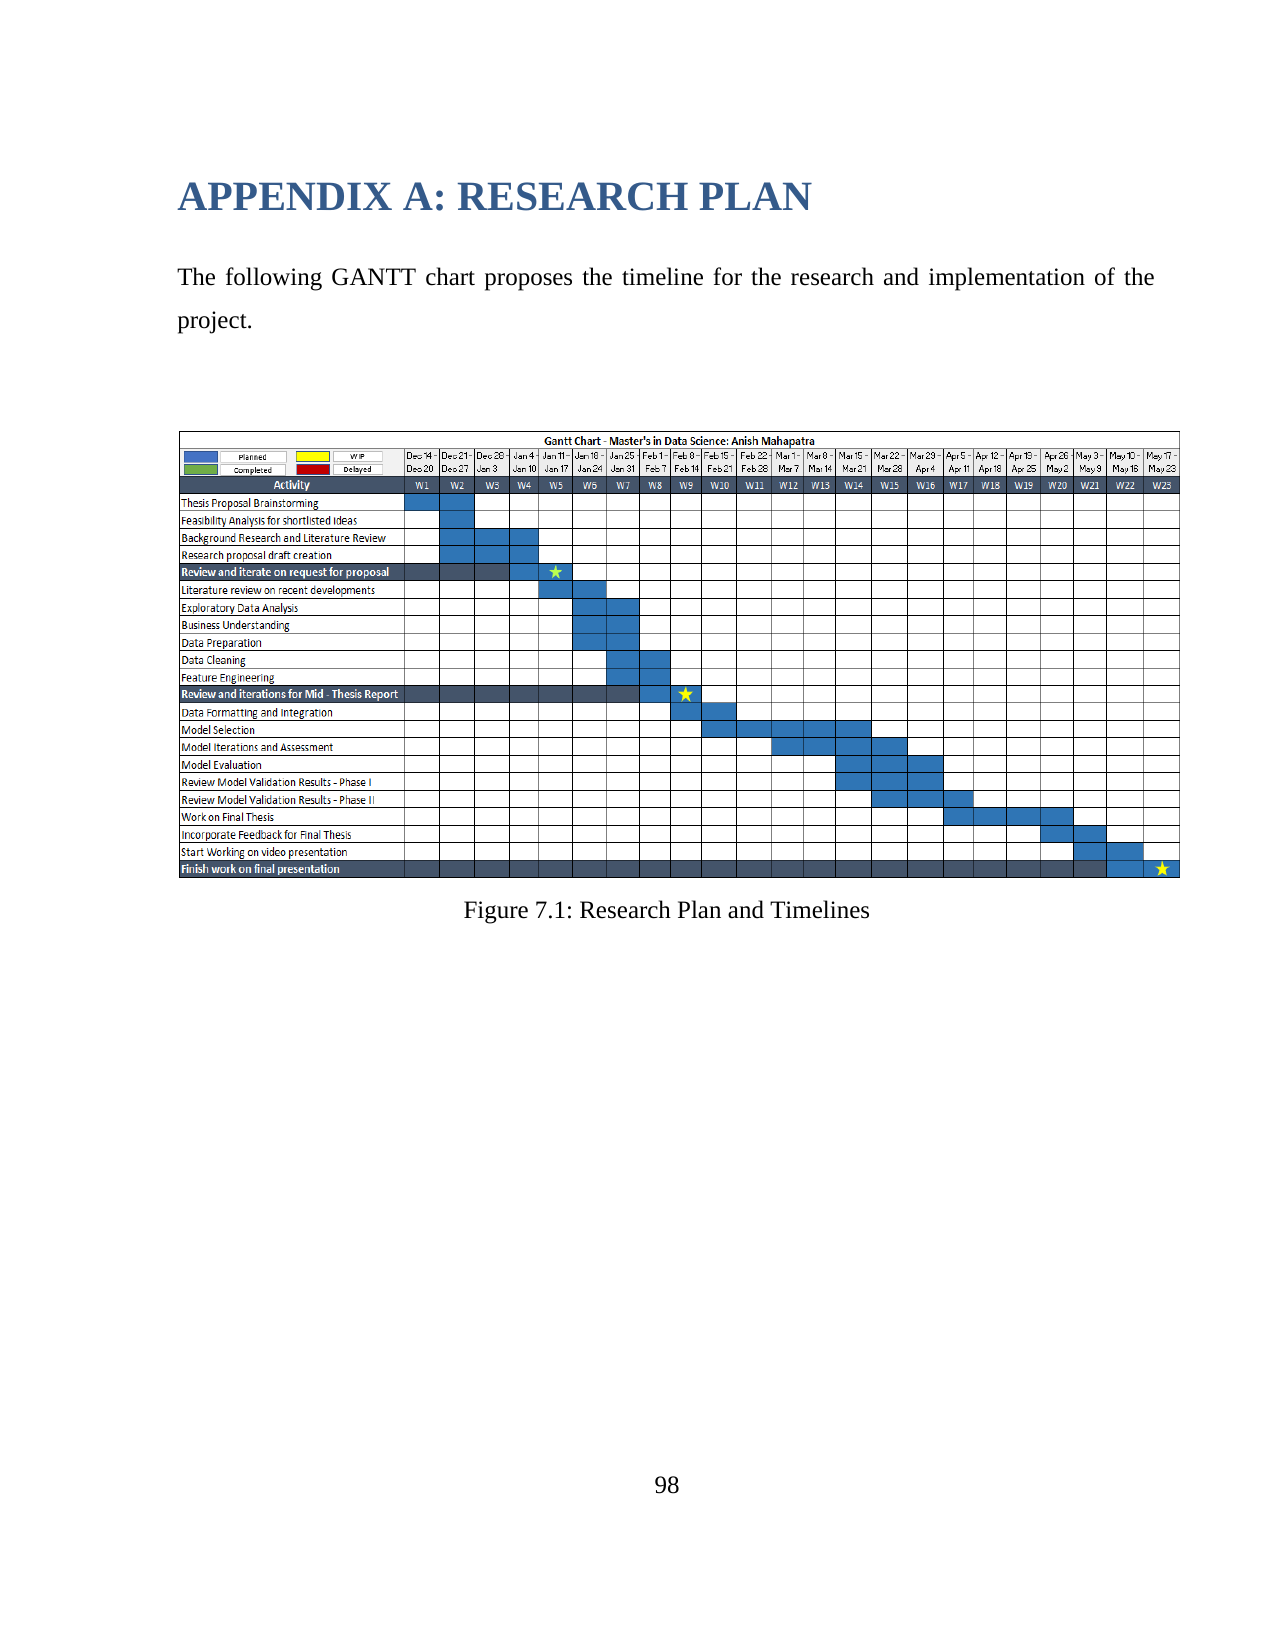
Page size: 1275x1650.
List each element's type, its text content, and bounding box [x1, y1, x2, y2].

text The following GANTT chart proposes the timeline for the research and implementation of the project. [177, 262, 1156, 334]
subtitle APPENDIX A: RESEARCH PLAN [177, 171, 1156, 219]
picture [177, 428, 1183, 881]
text Figure 7.1: Research Plan and Timelines [177, 881, 1156, 923]
